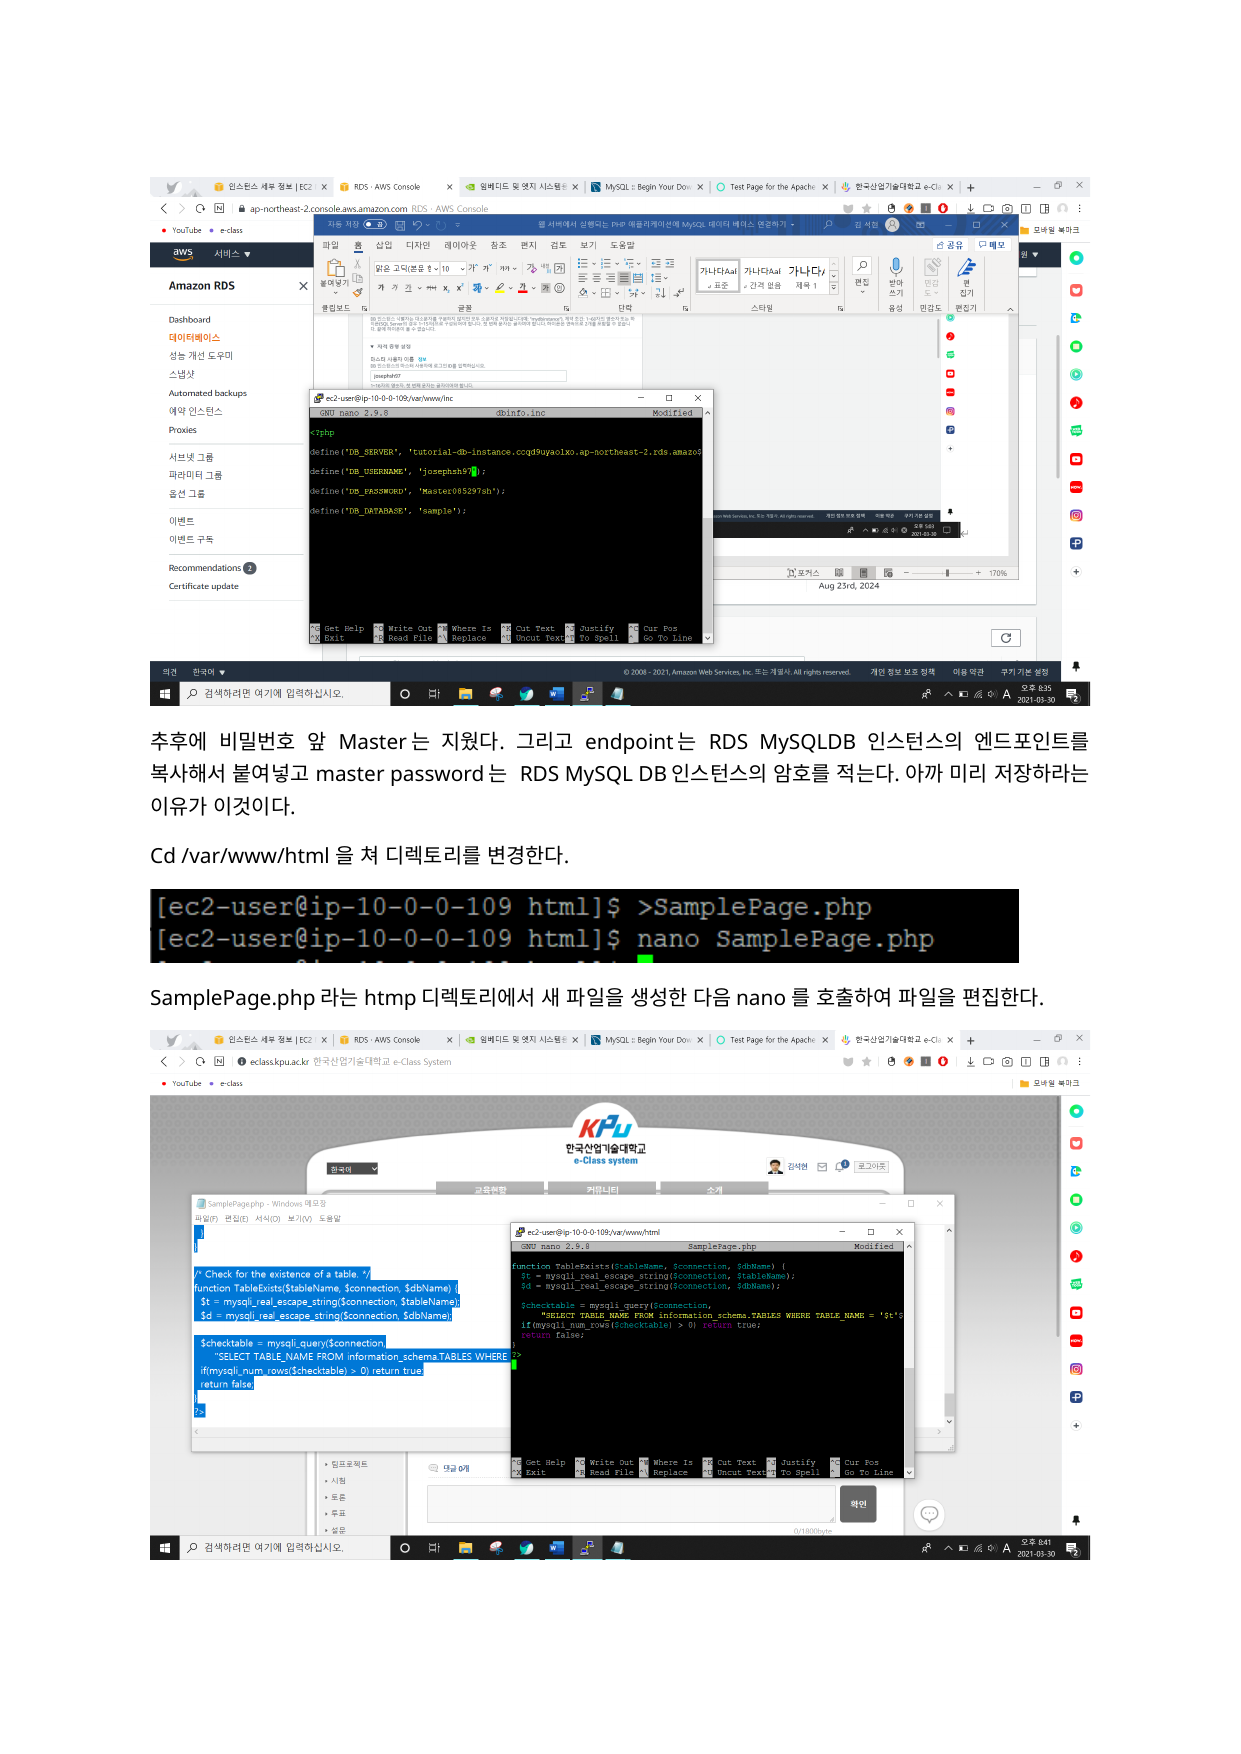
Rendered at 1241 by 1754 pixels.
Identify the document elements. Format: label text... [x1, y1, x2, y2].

text SamplePage.php라는 htmp디렉토리에서 새 파일을 생성한 다음nano 를 호출하여 파일을 편집한다. [150, 981, 1090, 1012]
picture [150, 889, 1019, 963]
picture [150, 177, 1091, 706]
text Cd /var/www/html 을 쳐 디렉토리를 변경한다. [150, 840, 1090, 870]
text 추후에 비밀번호 앞 Master는 지웠다. 그리고 endpoint는 RDS MySQLDB 인스턴스의 엔드포인트를 복사해서 붙여넣고 master password는 RDS MySQL DB인스턴스의 암호를 적는다. 아까 미리 저장하라는 이유가 이것이다. [150, 725, 1090, 821]
picture [150, 1030, 1091, 1560]
